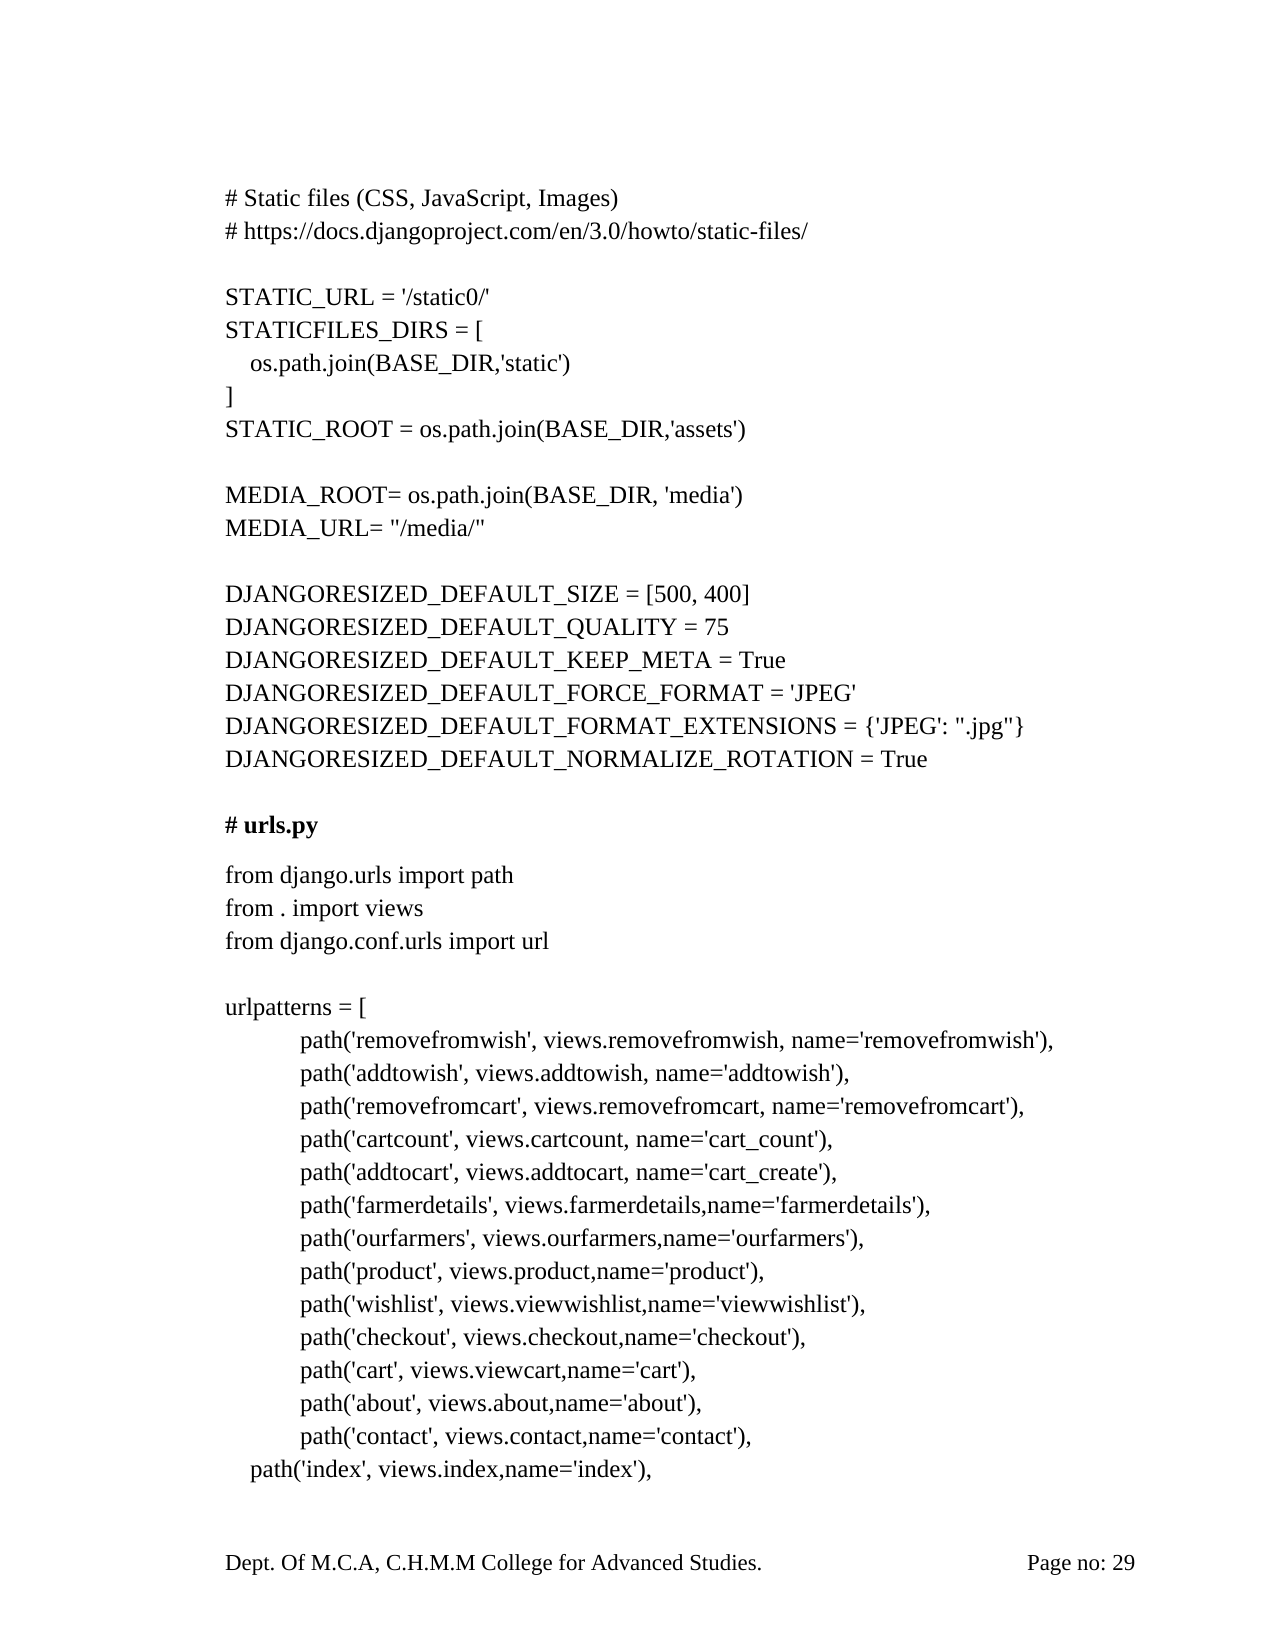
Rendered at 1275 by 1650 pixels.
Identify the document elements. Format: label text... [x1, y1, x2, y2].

text DJANGORESIZED_DEFAULT_FORMAT_EXTENSIONS = {'JPEG': ".jpg"} [225, 711, 1125, 740]
text # Static files (CSS, JavaScript, Images) [225, 183, 1125, 212]
text MEDIA_URL= "/media/" [225, 513, 1125, 542]
text path('addtocart', views.addtocart, name='cart_create'), [225, 1157, 1125, 1186]
text DJANGORESIZED_DEFAULT_QUALITY = 75 [225, 612, 1125, 641]
text STATIC_URL = '/static0/' [225, 282, 1125, 311]
text # urls.py [225, 810, 1125, 839]
text path('ourfarmers', views.ourfarmers,name='ourfarmers'), [225, 1223, 1125, 1252]
text urlpatterns = [ [225, 992, 1125, 1021]
text DJANGORESIZED_DEFAULT_KEEP_META = True [225, 645, 1125, 674]
text from django.conf.urls import url [225, 926, 1125, 955]
text STATICFILES_DIRS = [ [225, 315, 1125, 344]
text path('cart', views.viewcart,name='cart'), [225, 1355, 1125, 1384]
text STATIC_ROOT = os.path.join(BASE_DIR,'assets') [225, 414, 1125, 443]
text path('addtowish', views.addtowish, name='addtowish'), [225, 1058, 1125, 1087]
text path('farmerdetails', views.farmerdetails,name='farmerdetails'), [225, 1190, 1125, 1219]
text path('removefromwish', views.removefromwish, name='removefromwish'), [225, 1025, 1125, 1054]
text path('product', views.product,name='product'), [225, 1256, 1125, 1285]
text os.path.join(BASE_DIR,'static') [225, 348, 1125, 377]
text path('contact', views.contact,name='contact'), [225, 1421, 1125, 1450]
text from . import views [225, 893, 1125, 922]
text path('wishlist', views.viewwishlist,name='viewwishlist'), [225, 1289, 1125, 1318]
text path('cartcount', views.cartcount, name='cart_count'), [225, 1124, 1125, 1153]
text path('removefromcart', views.removefromcart, name='removefromcart'), [225, 1091, 1125, 1120]
text DJANGORESIZED_DEFAULT_NORMALIZE_ROTATION = True [225, 744, 1125, 773]
text path('index', views.index,name='index'), [225, 1454, 1125, 1483]
text DJANGORESIZED_DEFAULT_FORCE_FORMAT = 'JPEG' [225, 678, 1125, 707]
text # https://docs.djangoproject.com/en/3.0/howto/static-files/ [225, 216, 1125, 245]
text ] [225, 381, 1125, 410]
text path('about', views.about,name='about'), [225, 1388, 1125, 1417]
text path('checkout', views.checkout,name='checkout'), [225, 1322, 1125, 1351]
text from django.urls import path [225, 860, 1125, 889]
text DJANGORESIZED_DEFAULT_SIZE = [500, 400] [225, 579, 1125, 608]
text MEDIA_ROOT= os.path.join(BASE_DIR, 'media') [225, 480, 1125, 509]
